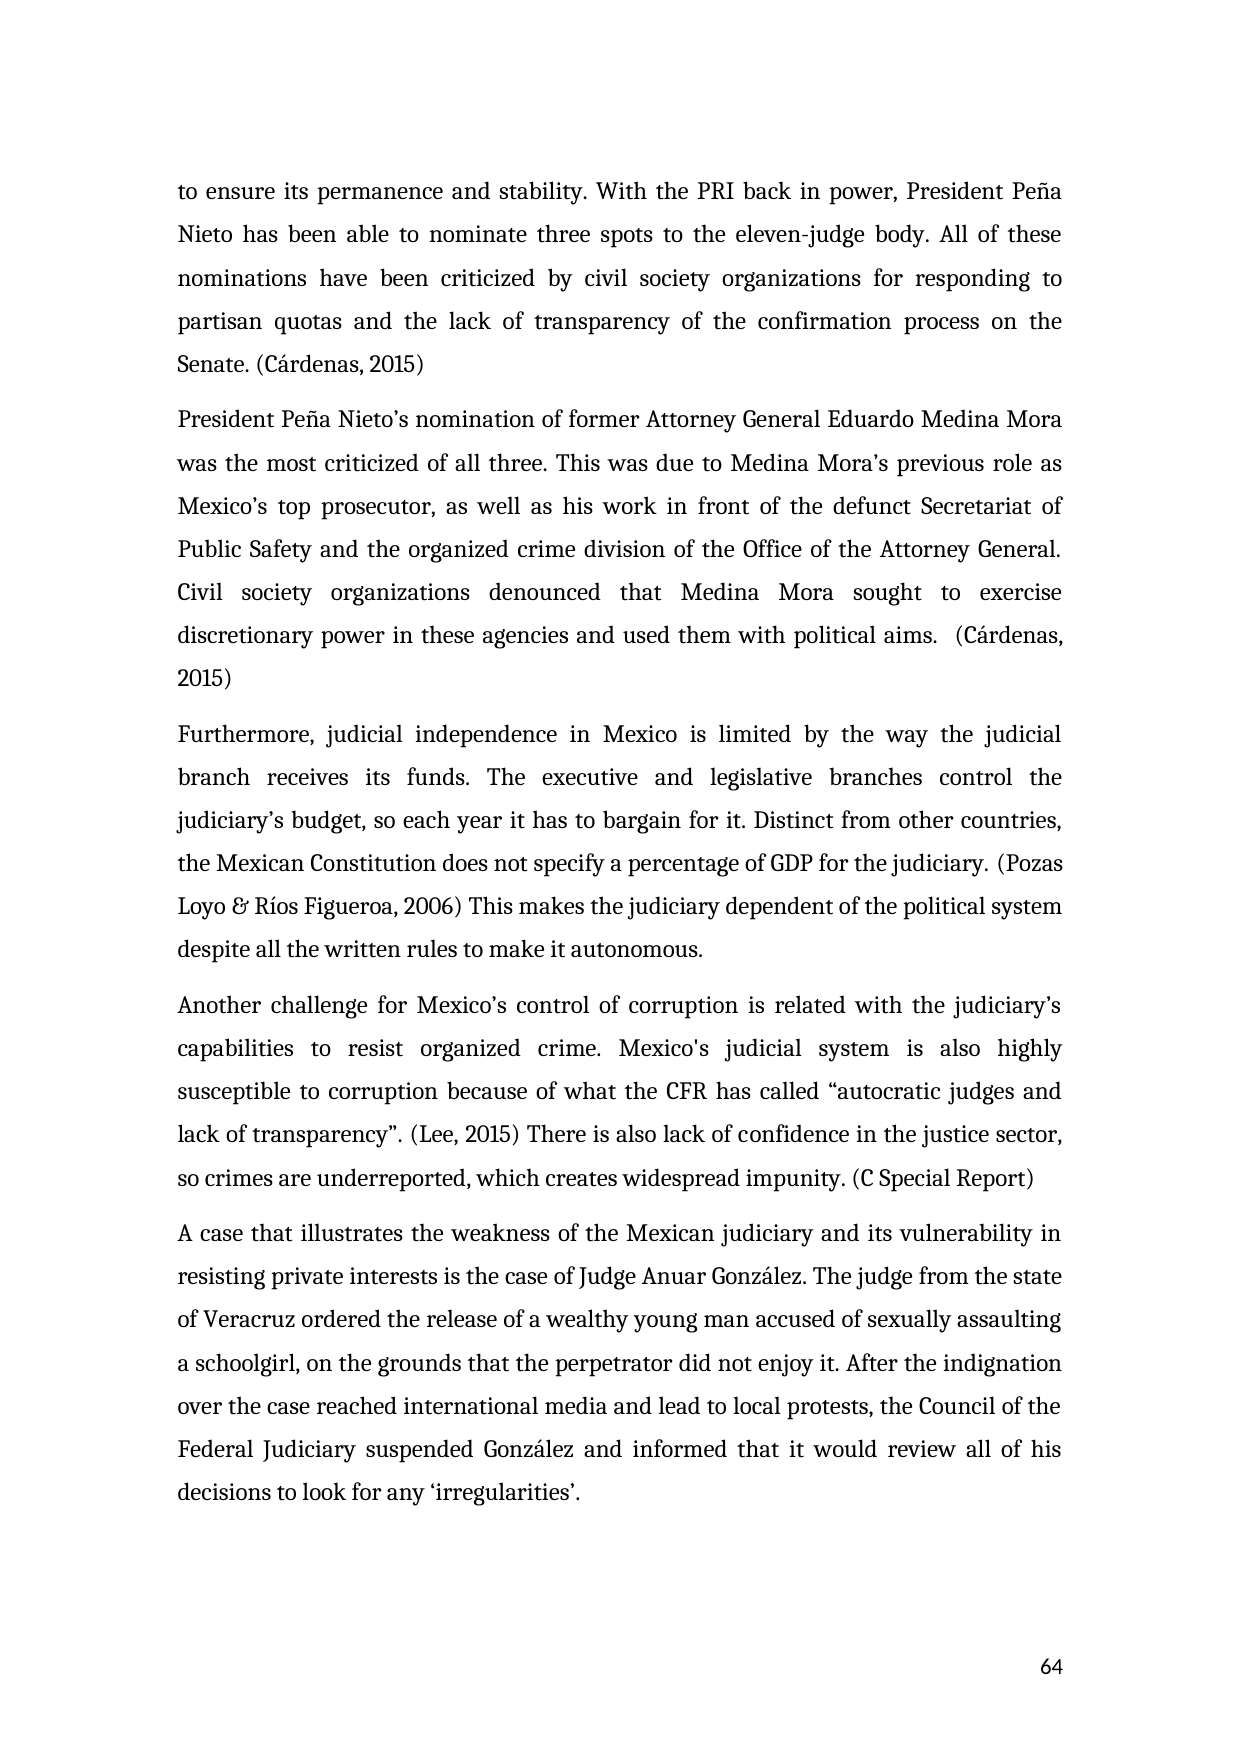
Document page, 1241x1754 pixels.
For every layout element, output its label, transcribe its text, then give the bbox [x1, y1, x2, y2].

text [177, 177, 1063, 378]
text President Peña Nieto’s nomination of former Attorney General Eduardo Medina Mora was the most criticized of all three. This was due to Medina Mora’s previous role as Mexico’s top prosecutor, as well as his work in front of the defunct Secretariat of Public Safety and the organized crime division of the Office of the Attorney General. Civil society organizations denounced that Medina Mora sought to exercise discretionary power in these agencies and used them with political aims. (Cárdenas, 2015) [177, 405, 1063, 693]
text Furthermore, judicial independence in Mexico is limited by the way the judicial branch receives its funds. The executive and legislative branches control the judiciary’s budget, so each year it has to bargain for it. Distinct from other countries, the Mexican Constitution does not specify a percentage of GDP for the judiciary. (Pozas Loyo & Ríos Figueroa, 2006) This makes the judiciary dependent of the political system despite all the written rules to make it autonomous. [177, 720, 1063, 964]
text Another challenge for Mexico’s control of corruption is related with the judiciary’s capabilities to resist organized crime. Mexico's judicial system is also highly susceptible to corruption because of what the CFR has called “autocratic judges and lack of transparency”. (Lee, 2015) There is also lack of confidence in the justice sector, so crimes are underreported, which creates widespread impunity. (C Special Report) [177, 991, 1063, 1192]
text A case that illustrates the weakness of the Mexican judiciary and its vulnerability in resisting private interests is the case of Judge Anuar González. The judge from the state of Veracruz ordered the release of a wealthy young man accused of sexually assaulting a schoolgirl, on the grounds that the perpetrator did not enjoy it. After the indignation over the case reached international media and lead to local protests, the Council of the Federal Judiciary suspended González and informed that it would review all of his decisions to look for any ‘irregularities’. [177, 1219, 1063, 1507]
